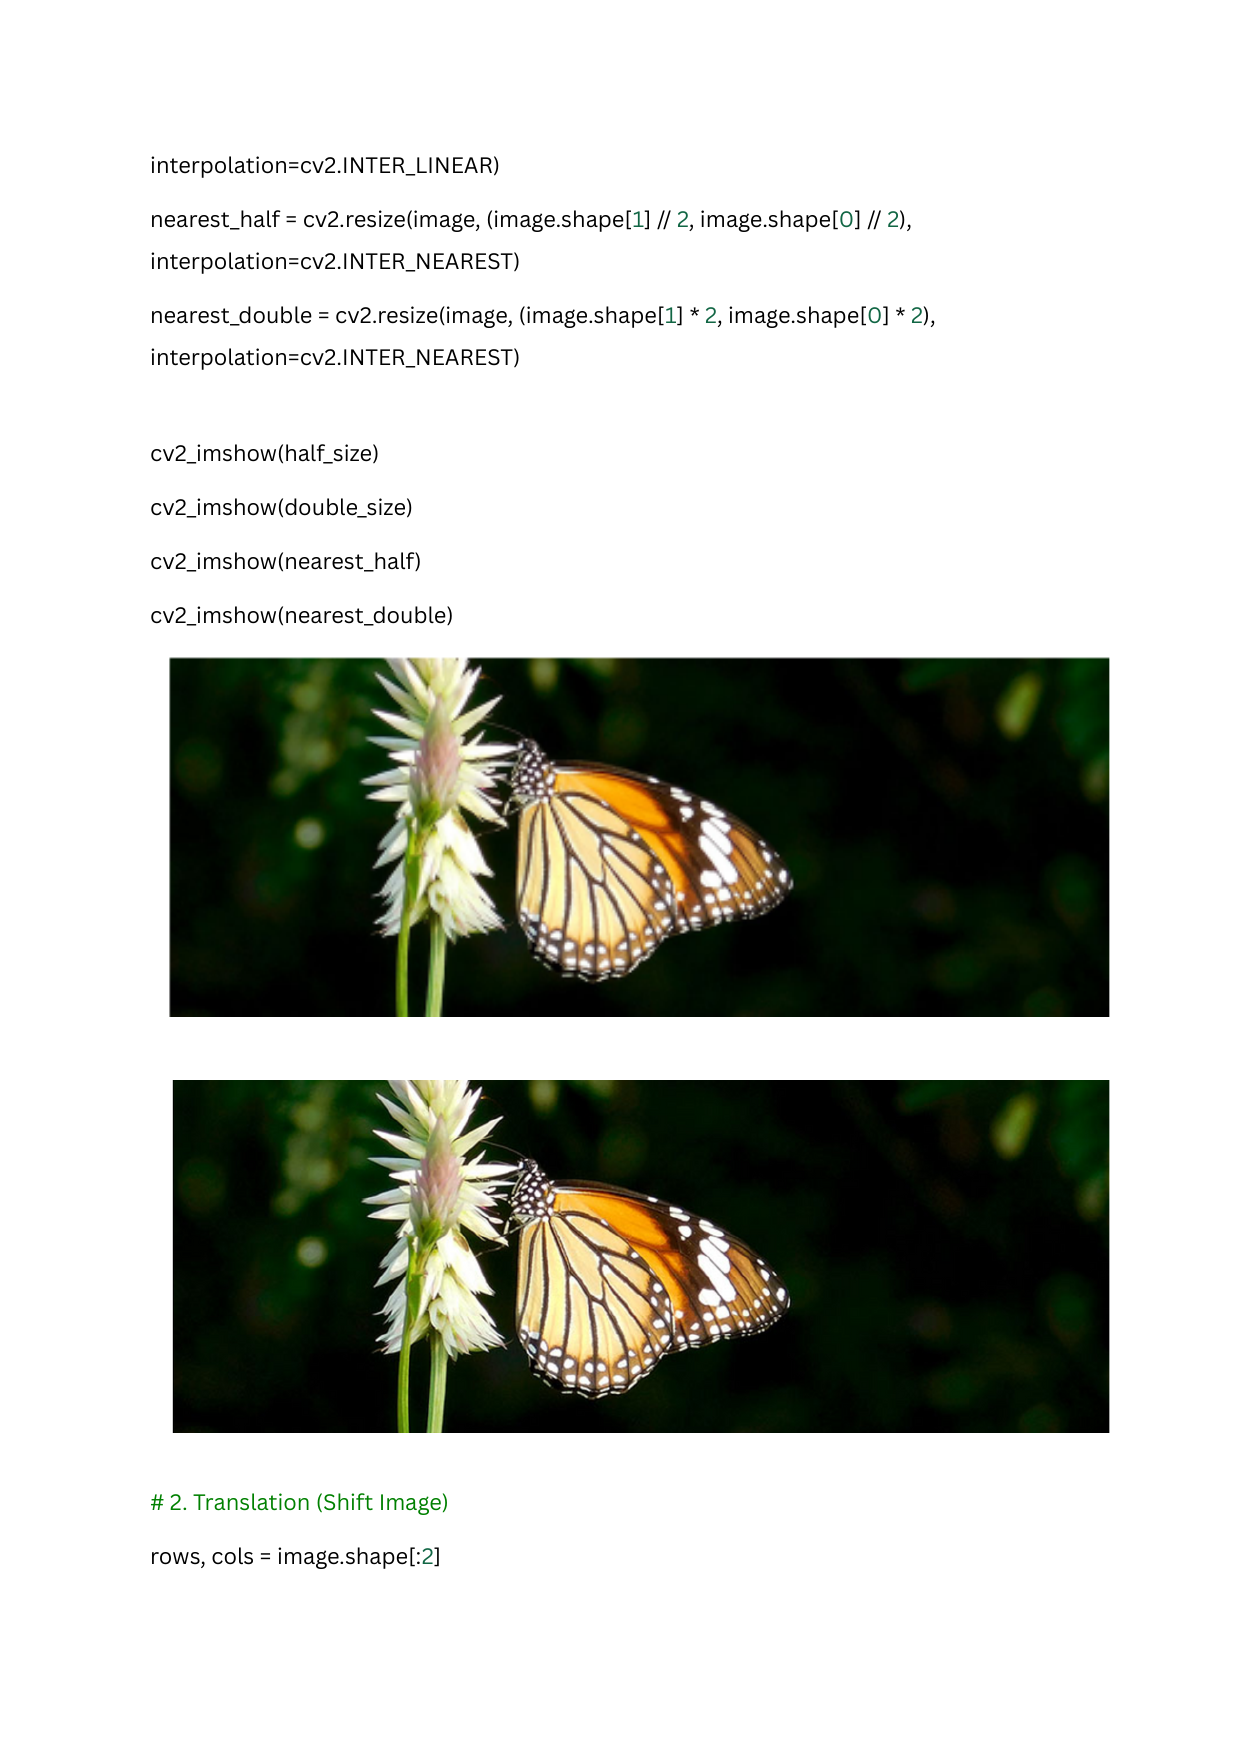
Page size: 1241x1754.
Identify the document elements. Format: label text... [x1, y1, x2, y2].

text # 2. Translation (Shift Image) [150, 1496, 1090, 1567]
text cv2_imshow(nearest_double) [150, 642, 1090, 671]
picture [168, 695, 1110, 1058]
text nearest_double = cv2.resize(image, (image.shape[1] * 2, image.shape[0] * 2), interpolation=cv2.INTER_NEAREST) [150, 342, 1090, 413]
text nearest_half = cv2.resize(image, (image.shape[1] // 2, image.shape[0] // 2), interpolation=cv2.INTER_NEAREST) [150, 246, 1090, 317]
text cv2_imshow(half_size) [150, 437, 1090, 509]
text double_size = cv2.resize(image, (image.shape[1] * 2, image.shape[0] * 2), interpolation=cv2.INTER_LINEAR) [150, 150, 1090, 221]
picture [168, 1130, 1110, 1484]
text cv2_imshow(nearest_half) [150, 587, 1090, 617]
text cv2_imshow(double_size) [150, 533, 1090, 563]
